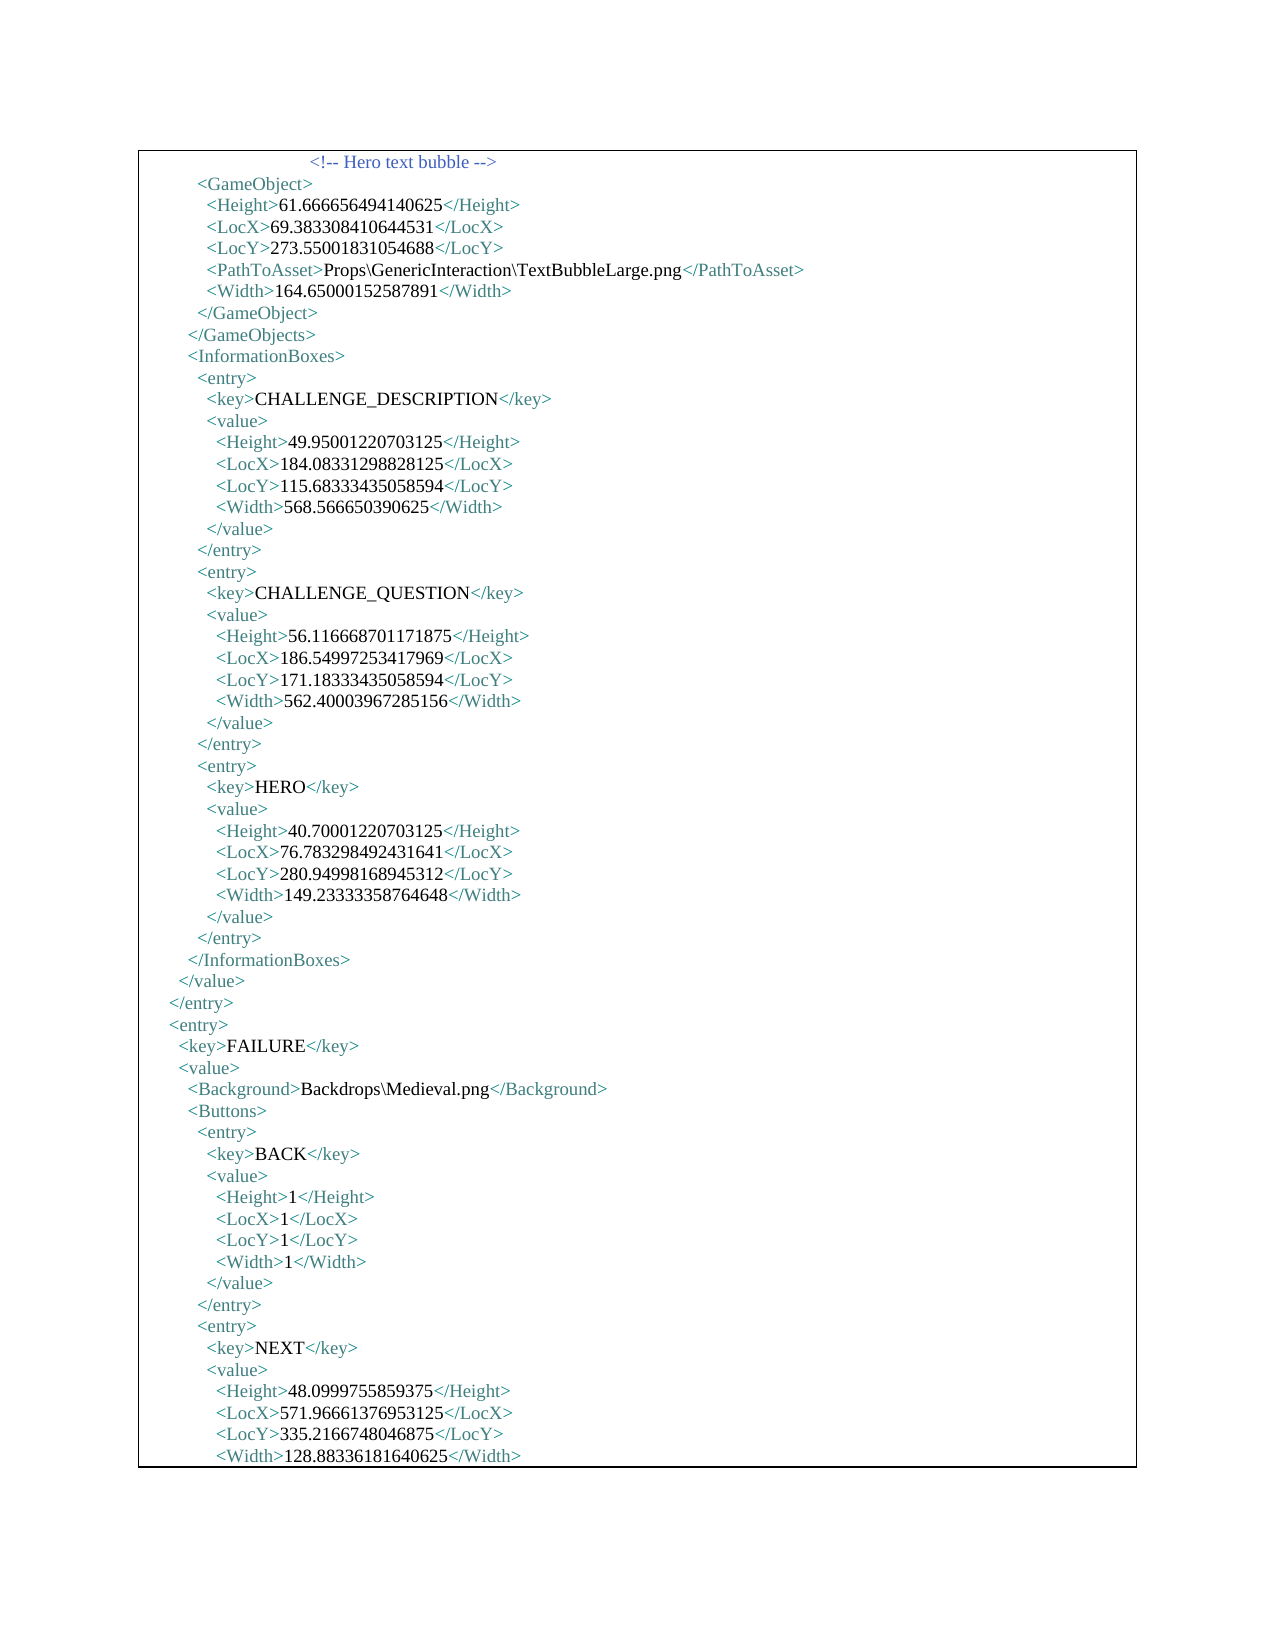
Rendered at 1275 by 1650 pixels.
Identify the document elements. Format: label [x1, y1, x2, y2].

table_header [139, 151, 1136, 1466]
